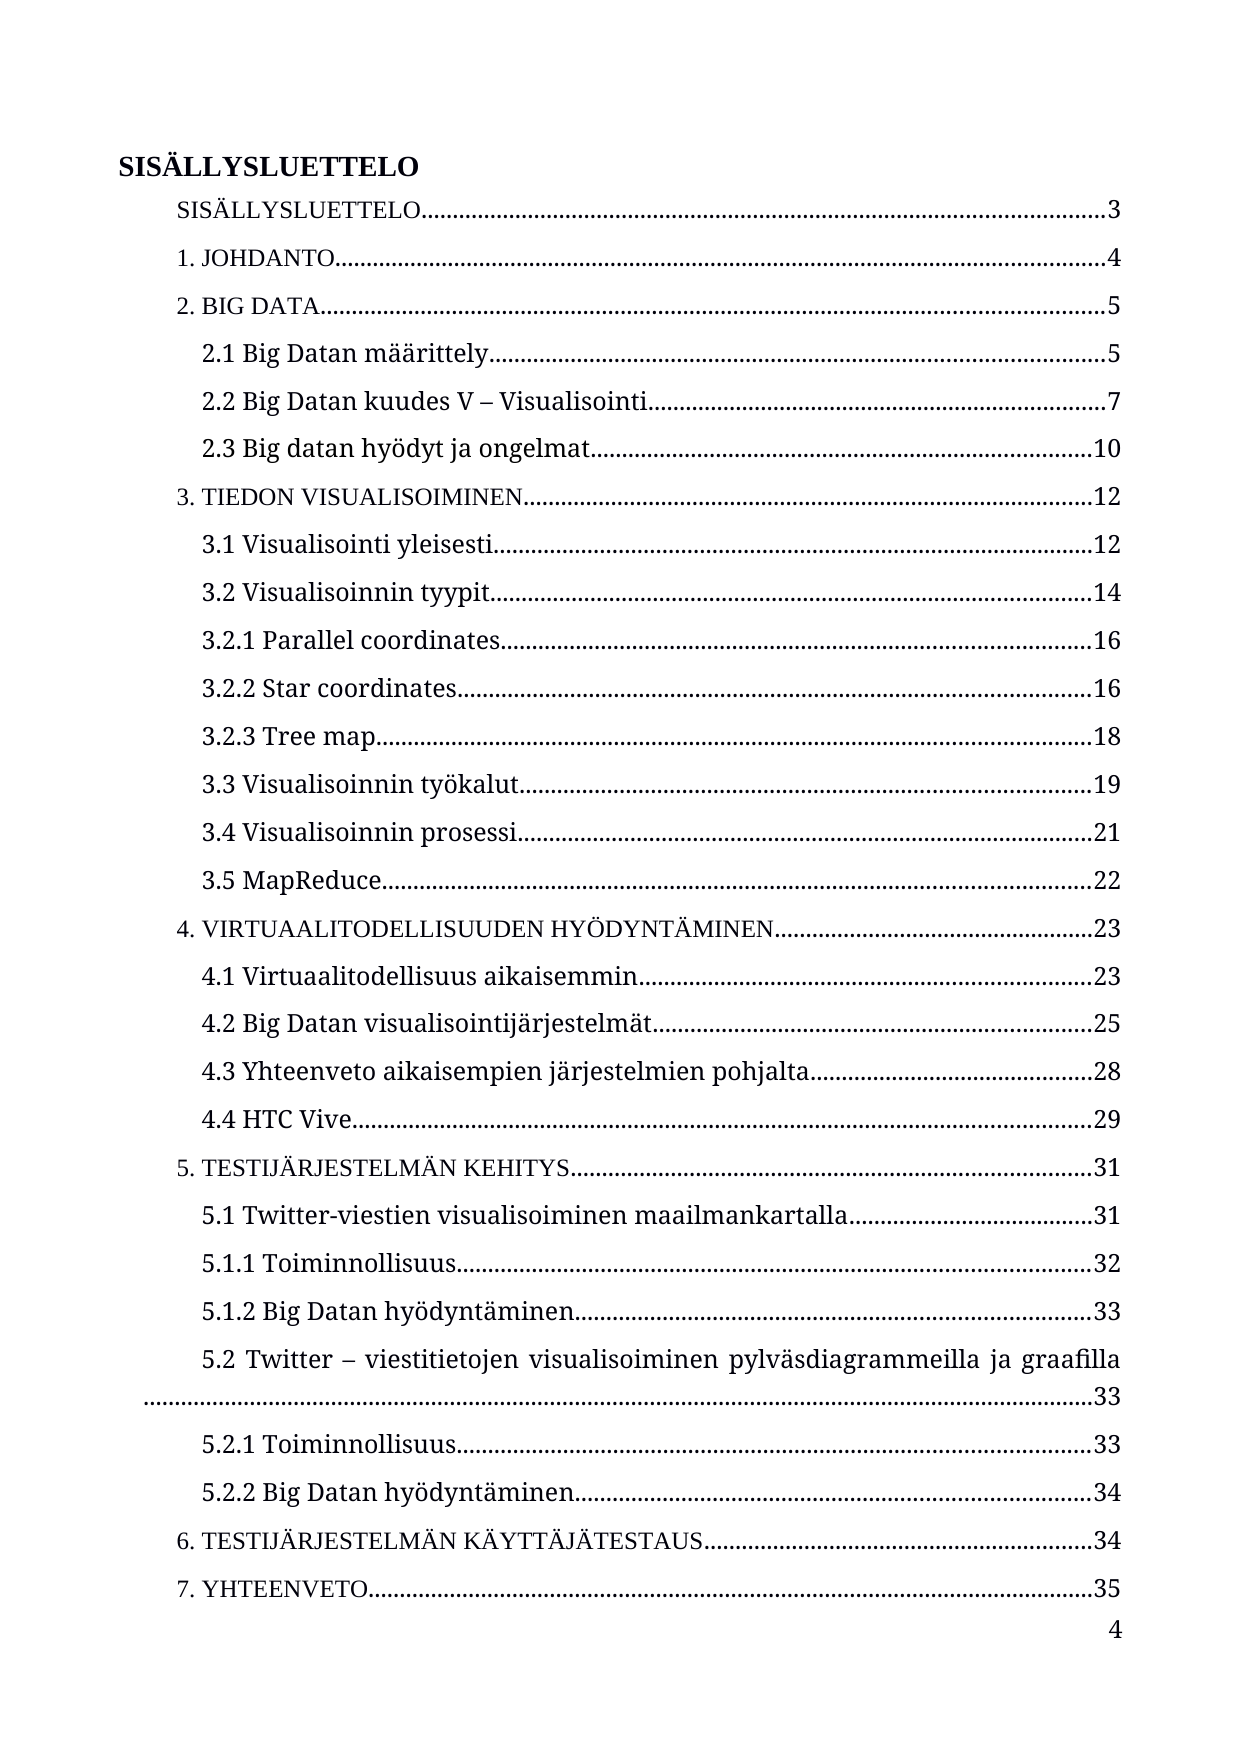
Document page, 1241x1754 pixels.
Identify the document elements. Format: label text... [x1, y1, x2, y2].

text 3.1 Visualisointi yleisesti 12 [143, 523, 1122, 561]
text 3.2.2 Star coordinates 16 [143, 667, 1122, 705]
text 5.1.2 Big Datan hyödyntäminen 33 [143, 1290, 1122, 1328]
text 5.2.2 Big Datan hyödyntäminen 34 [143, 1471, 1122, 1509]
text 5.1 Twitter-viestien visualisoiminen maailmankartalla 31 [143, 1194, 1122, 1232]
text 5. TESTIJÄRJESTELMÄN KEHITYS 31 [118, 1146, 1122, 1184]
text 5.2.1 Toiminnollisuus 33 [143, 1423, 1122, 1461]
text 2.2 Big Datan kuudes V – Visualisointi 7 [143, 380, 1122, 417]
text 5.1.1 Toiminnollisuus 32 [143, 1242, 1122, 1280]
text 3.2.1 Parallel coordinates 16 [143, 619, 1122, 657]
text SISÄLLYSLUETTELO 3 [118, 188, 1122, 226]
text 4.1 Virtuaalitodellisuus aikaisemmin 23 [143, 955, 1122, 992]
text 2.3 Big datan hyödyt ja ongelmat 10 [143, 428, 1122, 465]
text 3.5 MapReduce 22 [143, 859, 1122, 896]
text 4.3 Yhteenveto aikaisempien järjestelmien pohjalta 28 [143, 1051, 1122, 1088]
text 7. YHTEENVETO 35 [118, 1567, 1122, 1605]
text 3.2.3 Tree map 18 [143, 715, 1122, 753]
text 3.3 Visualisoinnin työkalut 19 [143, 763, 1122, 801]
text 3.2 Visualisoinnin tyypit 14 [143, 571, 1122, 609]
text 6. TESTIJÄRJESTELMÄN KÄYTTÄJÄTESTAUS 34 [118, 1519, 1122, 1557]
text SISÄLLYSLUETTELO [118, 149, 1122, 183]
text 4.2 Big Datan visualisointijärjestelmät 25 [143, 1003, 1122, 1040]
text 2.1 Big Datan määrittely 5 [143, 332, 1122, 369]
text 5.2 Twitter – viestitietojen visualisoiminen pylväsdiagrammeilla ja graafilla 33 [143, 1338, 1122, 1413]
text 1. JOHDANTO 4 [118, 236, 1122, 273]
text 3. TIEDON VISUALISOIMINEN 12 [118, 476, 1122, 513]
text 2. BIG DATA 5 [118, 284, 1122, 321]
text 3.4 Visualisoinnin prosessi 21 [143, 811, 1122, 848]
text 4. VIRTUAALITODELLISUUDEN HYÖDYNTÄMINEN 23 [118, 907, 1122, 944]
text 4.4 HTC Vive 29 [143, 1098, 1122, 1136]
